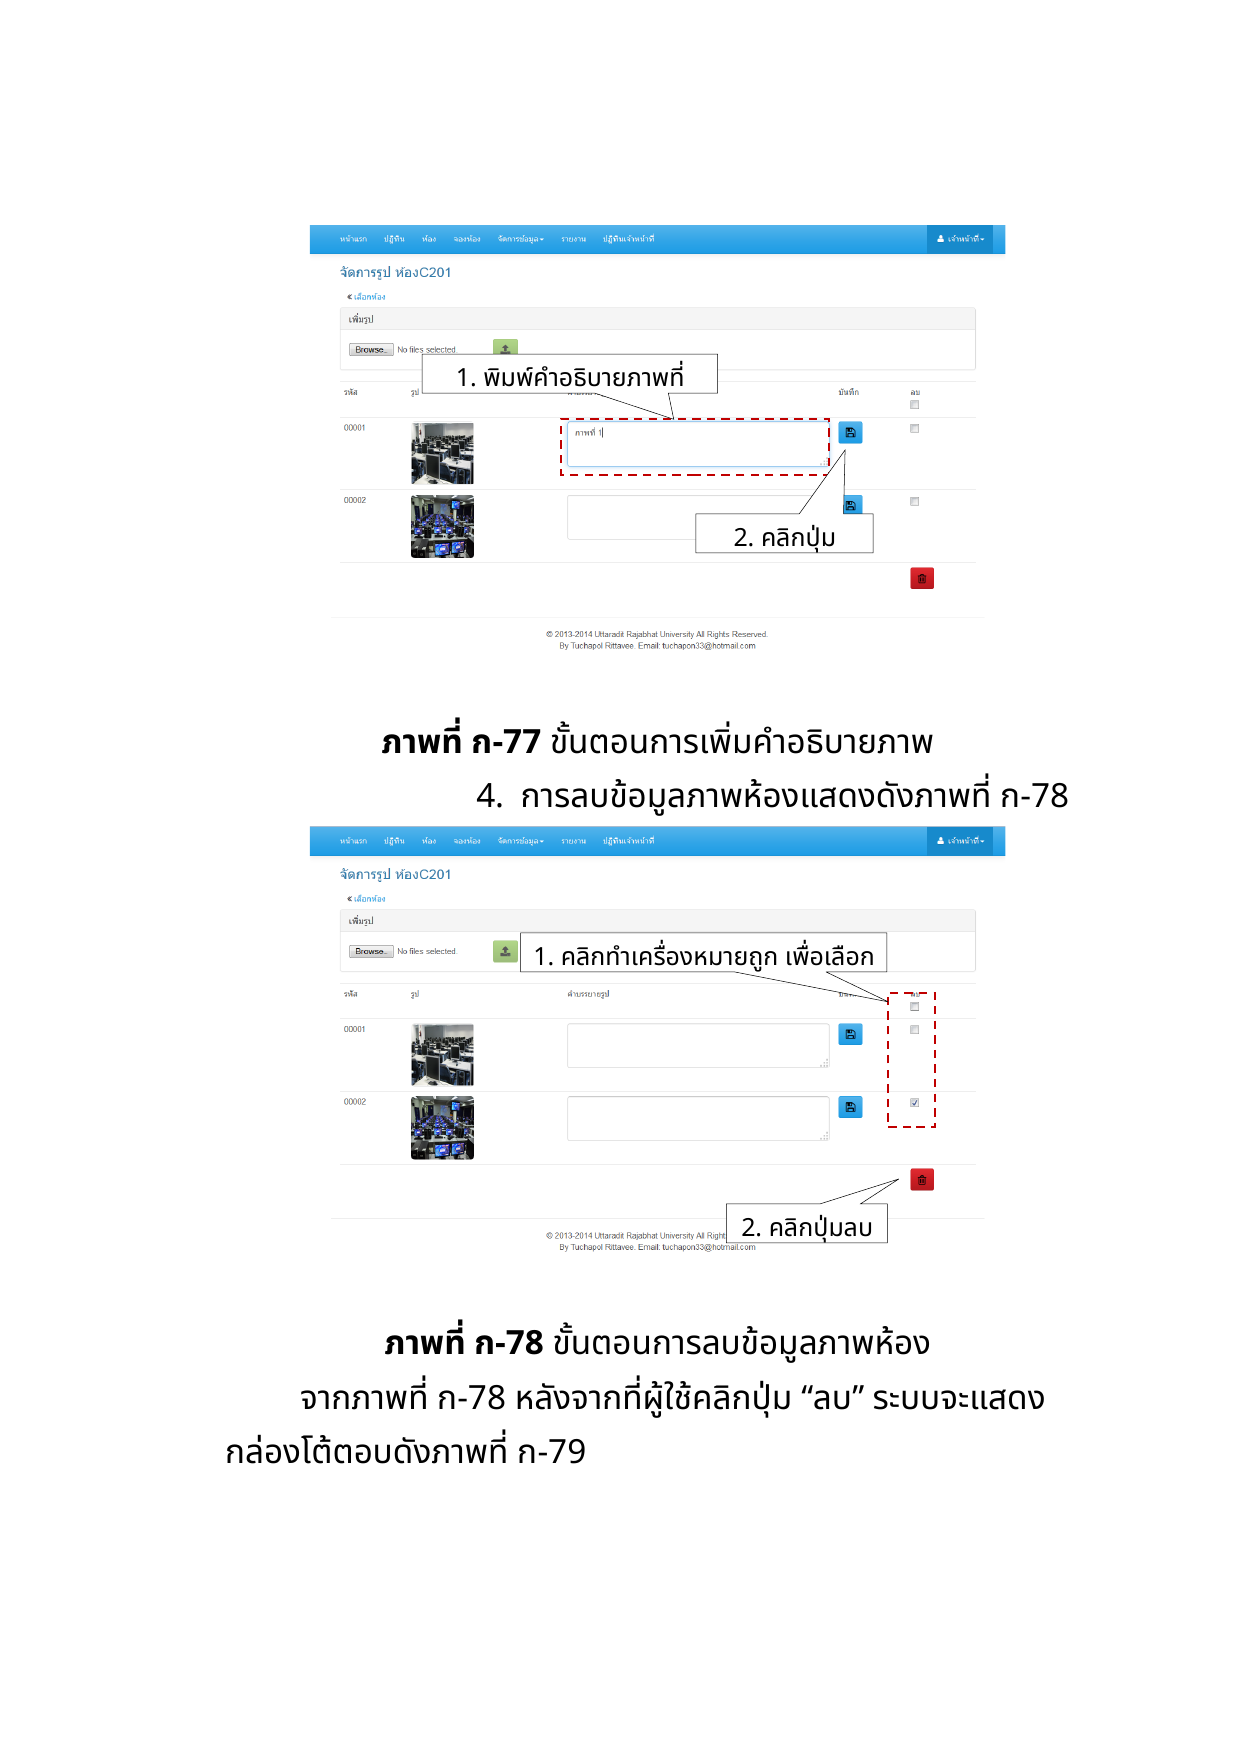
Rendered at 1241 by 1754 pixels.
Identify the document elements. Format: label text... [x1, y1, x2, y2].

text จากภาพที่ ก-78 หลังจากที่ผู้ใช้คลิกปุ่ม “ลบ” ระบบจะแสดงกล่องโต้ตอบดังภาพที่ ก-79 [225, 1373, 1090, 1479]
text ภาพที่ ก-78 ขั้นตอนการลบข้อมูลภาพห้อง [225, 1319, 1090, 1369]
list การลบข้อมูลภาพห้องแสดงดังภาพที่ ก-78 [476, 772, 1090, 823]
picture [309, 225, 1006, 716]
picture [309, 826, 1006, 1317]
text ภาพที่ ก-77 ขั้นตอนการเพิ่มคำอธิบายภาพ [225, 717, 1090, 768]
